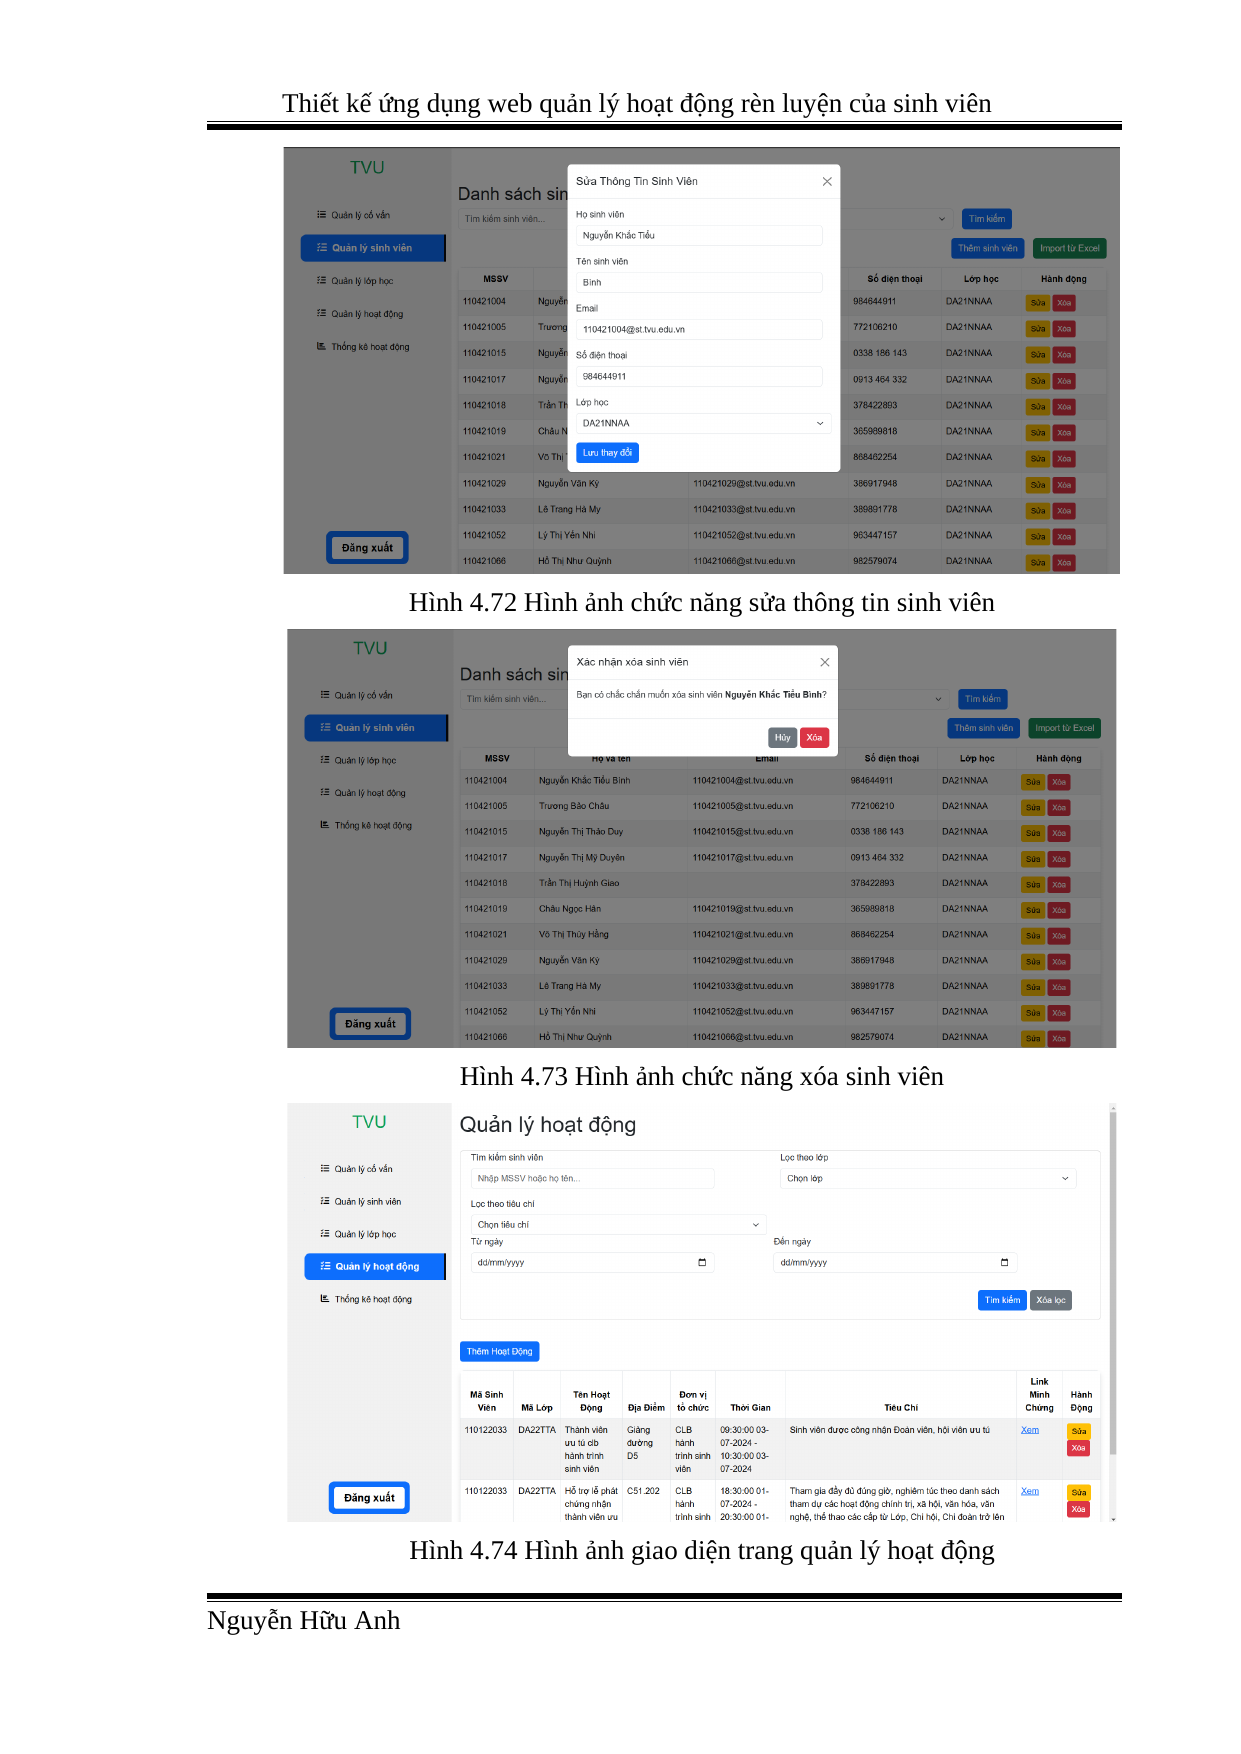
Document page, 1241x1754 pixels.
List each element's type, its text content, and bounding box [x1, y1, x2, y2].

picture [283, 147, 1120, 574]
picture [287, 629, 1117, 1048]
picture [287, 1103, 1117, 1522]
